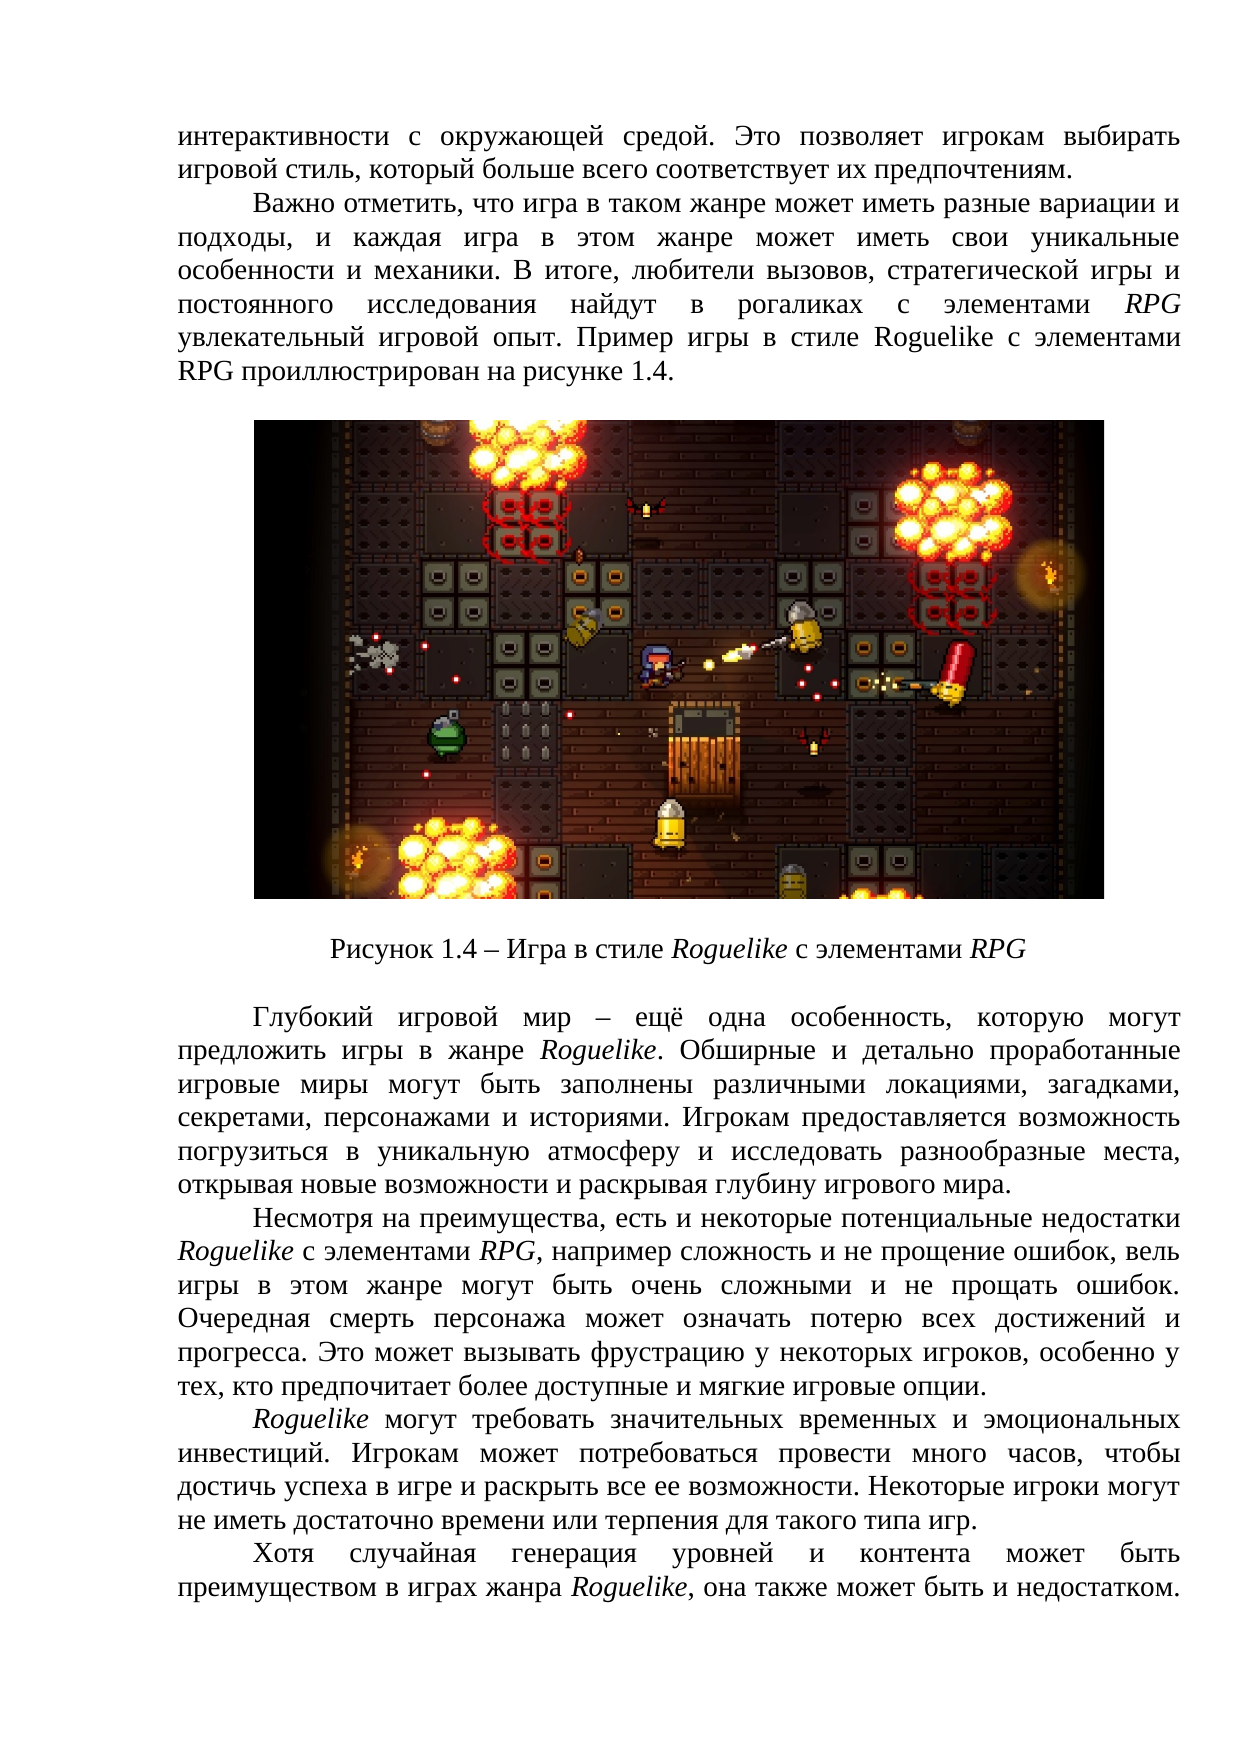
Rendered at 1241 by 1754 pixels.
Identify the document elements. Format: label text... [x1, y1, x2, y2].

text Важно отметить, что игра в таком жанре может иметь разные вариации и подходы, и каждая игра в этом жанре может иметь свои уникальные особенности и механики. В итоге, любители вызовов, стратегической игры и постоянного исследования найдут в рогаликах с элементами RPG увлекательный игровой опыт. Пример игры в стиле Roguelike с элементами RPG проиллюстрирован на рисунке 1.4. [177, 185, 1181, 386]
text Рисунок 1.4 – Игра в стиле Roguelike с элементами RPG [177, 932, 1181, 999]
text Roguelike могут требовать значительных временных и эмоциональных инвестиций. Игрокам может потребоваться провести много часов, чтобы достичь успеха в игре и раскрыть все ее возможности. Некоторые игроки могут не иметь достаточно времени или терпения для такого типа игр. [177, 1401, 1181, 1535]
text Несмотря на преимущества, есть и некоторые потенциальные недостатки Roguelike с элементами RPG, например сложность и не прощение ошибок, вель игры в этом жанре могут быть очень сложными и не прощать ошибок. Очередная смерть персонажа может означать потерю всех достижений и прогресса. Это может вызывать фрустрацию у некоторых игроков, особенно у тех, кто предпочитает более доступные и мягкие игровые опции. [177, 1200, 1181, 1401]
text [177, 118, 1181, 185]
text Глубокий игровой мир – ещё одна особенность, которую могут предложить игры в жанре Roguelike. Обширные и детально проработанные игровые миры могут быть заполнены различными локациями, загадками, секретами, персонажами и историями. Игрокам предоставляется возможность погрузиться в уникальную атмосферу и исследовать разнообразные места, открывая новые возможности и раскрывая глубину игрового мира. [177, 999, 1181, 1200]
picture [254, 420, 1105, 899]
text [177, 1535, 1181, 1602]
